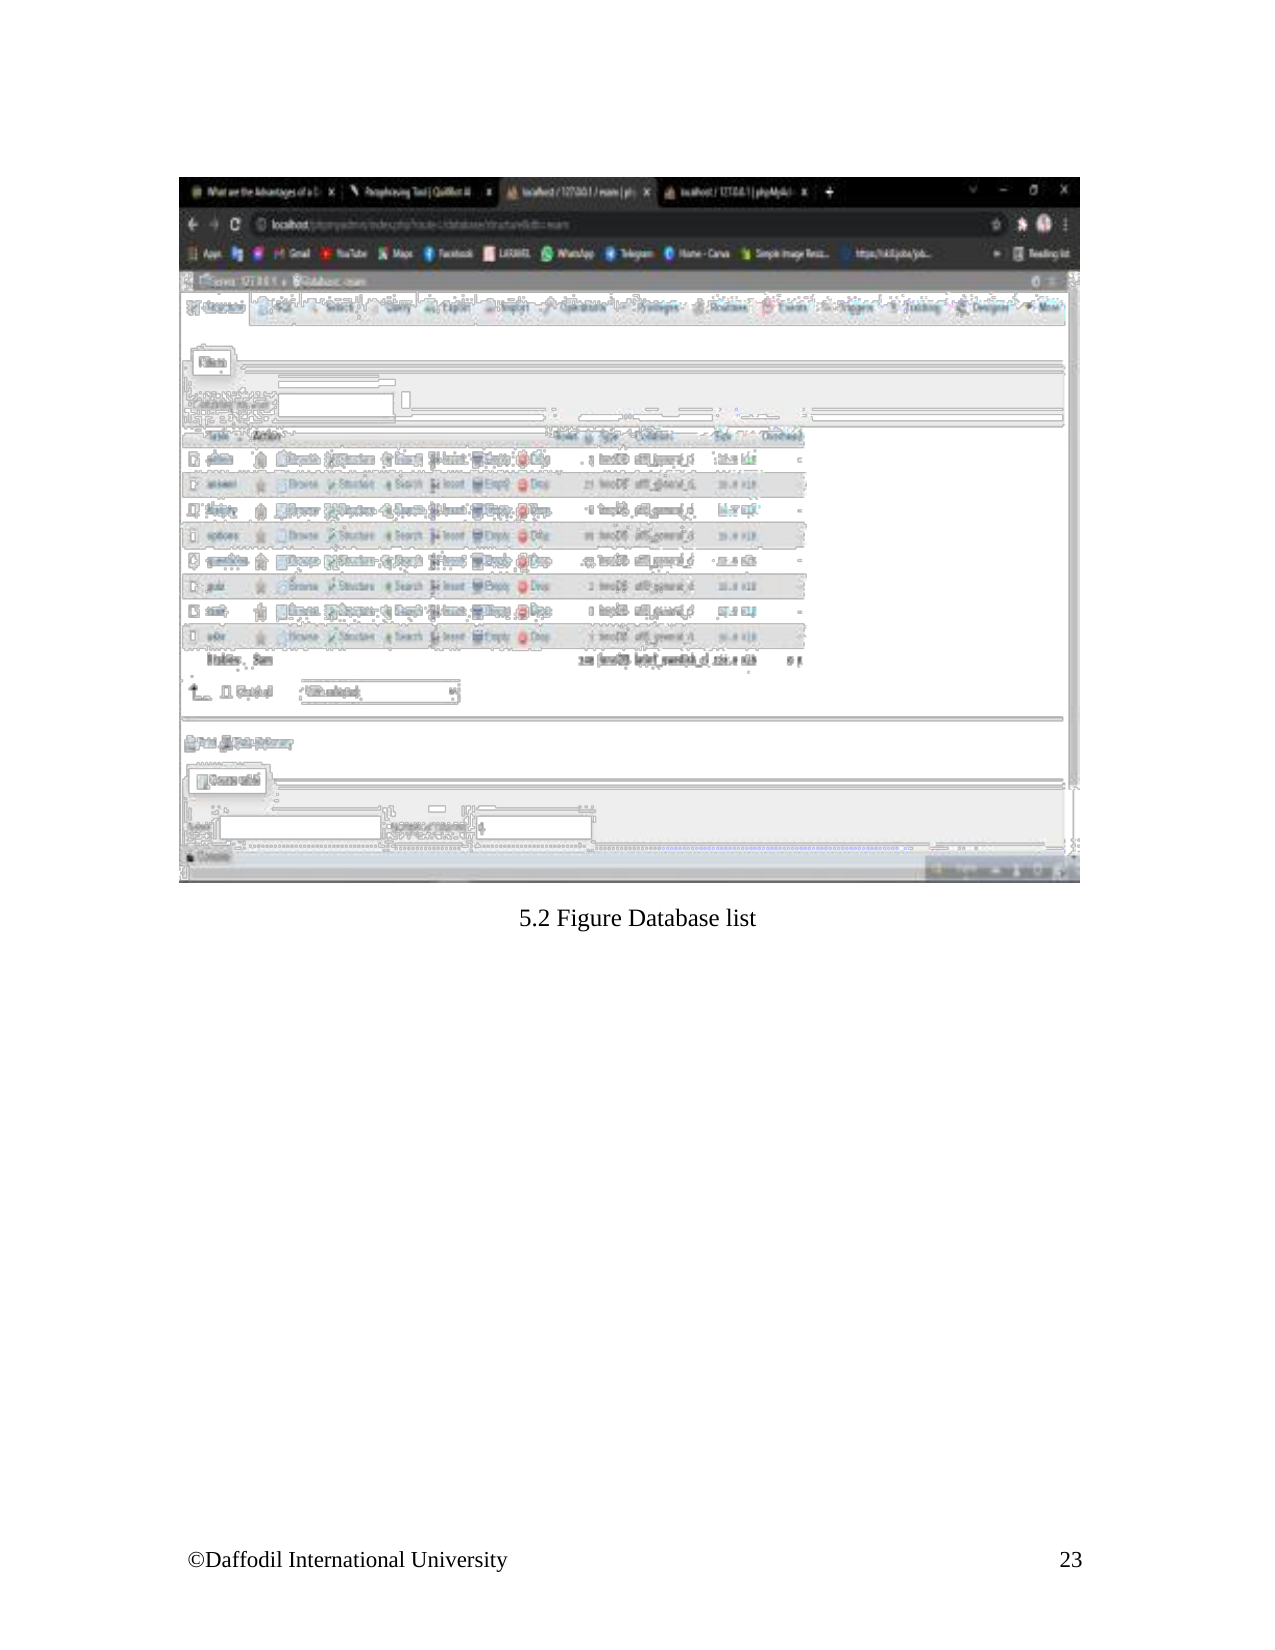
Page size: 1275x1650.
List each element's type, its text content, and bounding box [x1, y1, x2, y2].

picture [179, 177, 1080, 883]
text 5.2 Figure Database list [187, 903, 756, 932]
